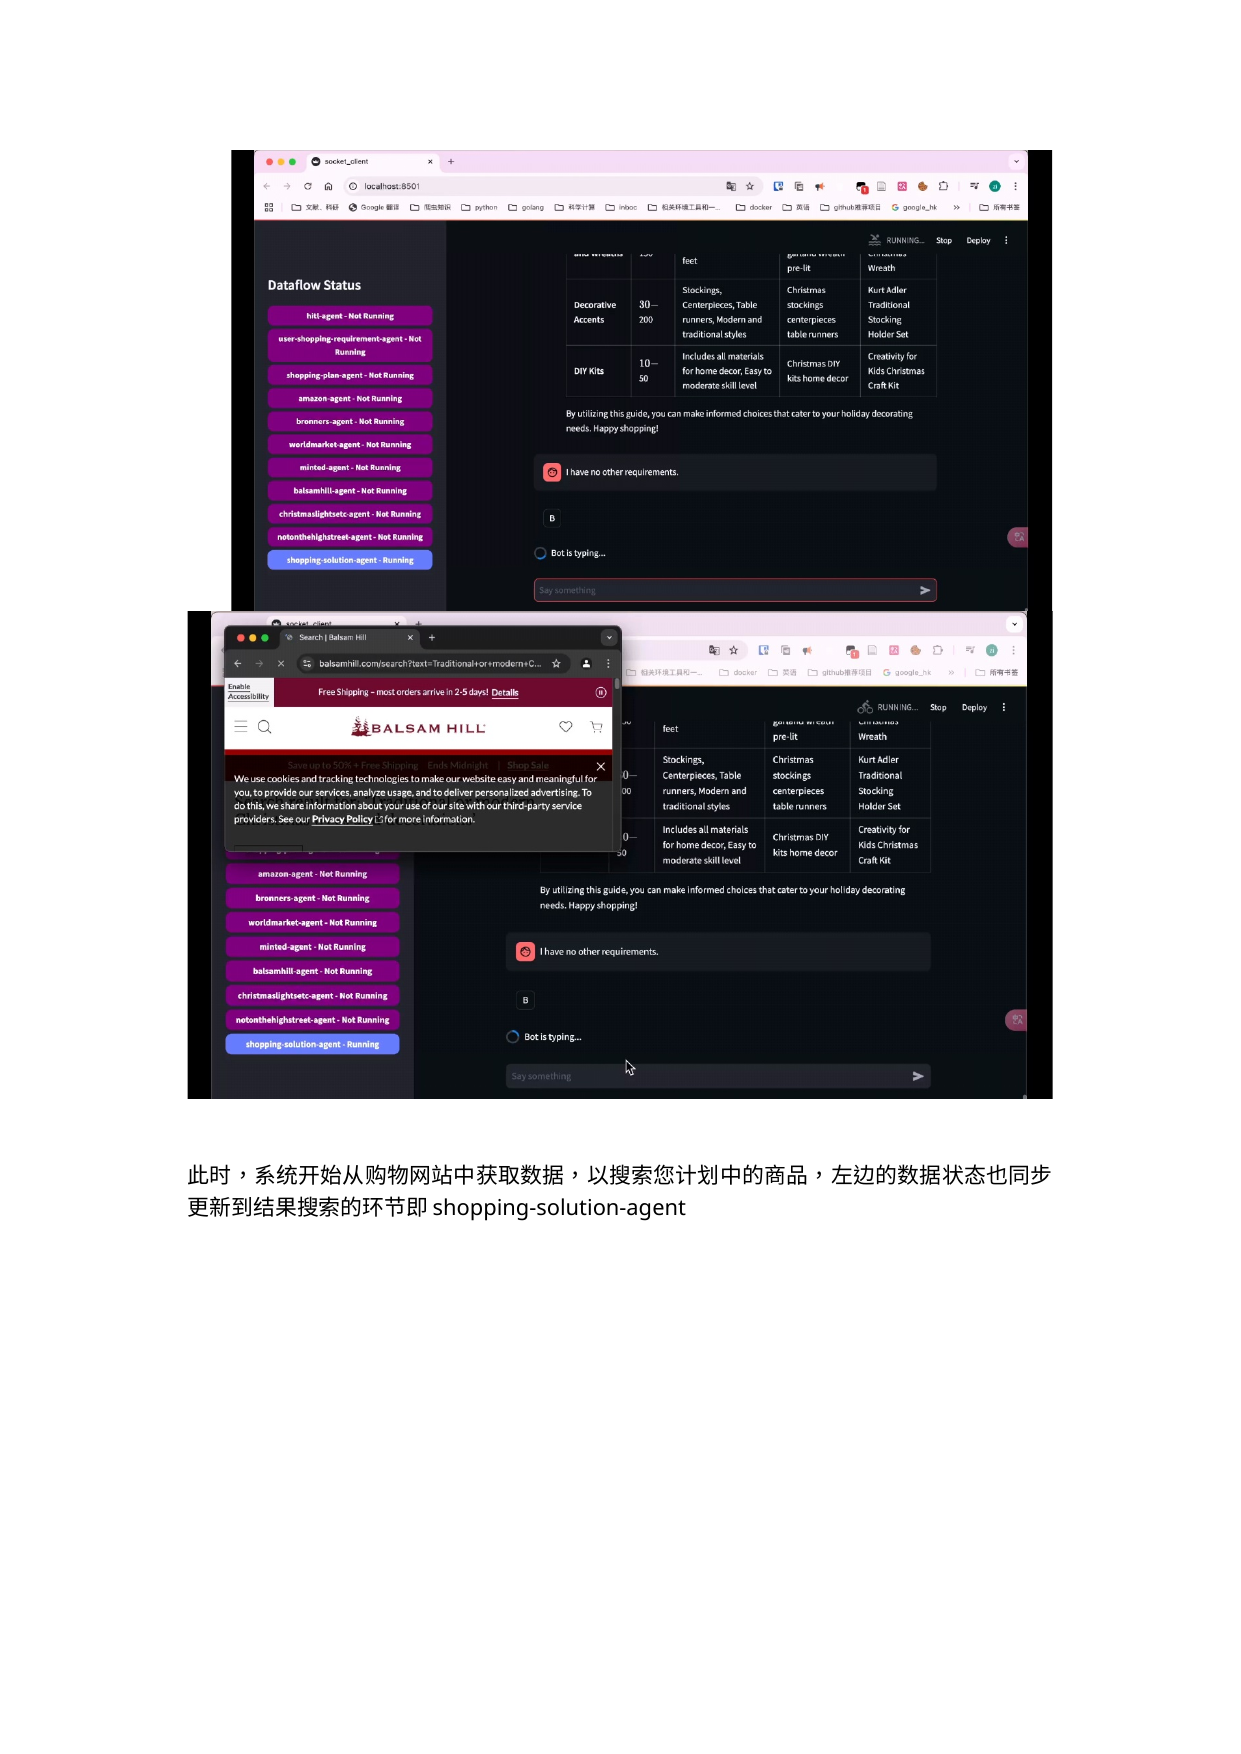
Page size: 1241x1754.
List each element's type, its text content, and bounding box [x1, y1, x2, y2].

text 此时，系统开始从购物网站中获取数据，以搜索您计划中的商品，左边的数据状态也同步更新到结果搜索的环节即shopping-solution-agent [187, 1158, 1053, 1222]
picture [187, 150, 1053, 1099]
